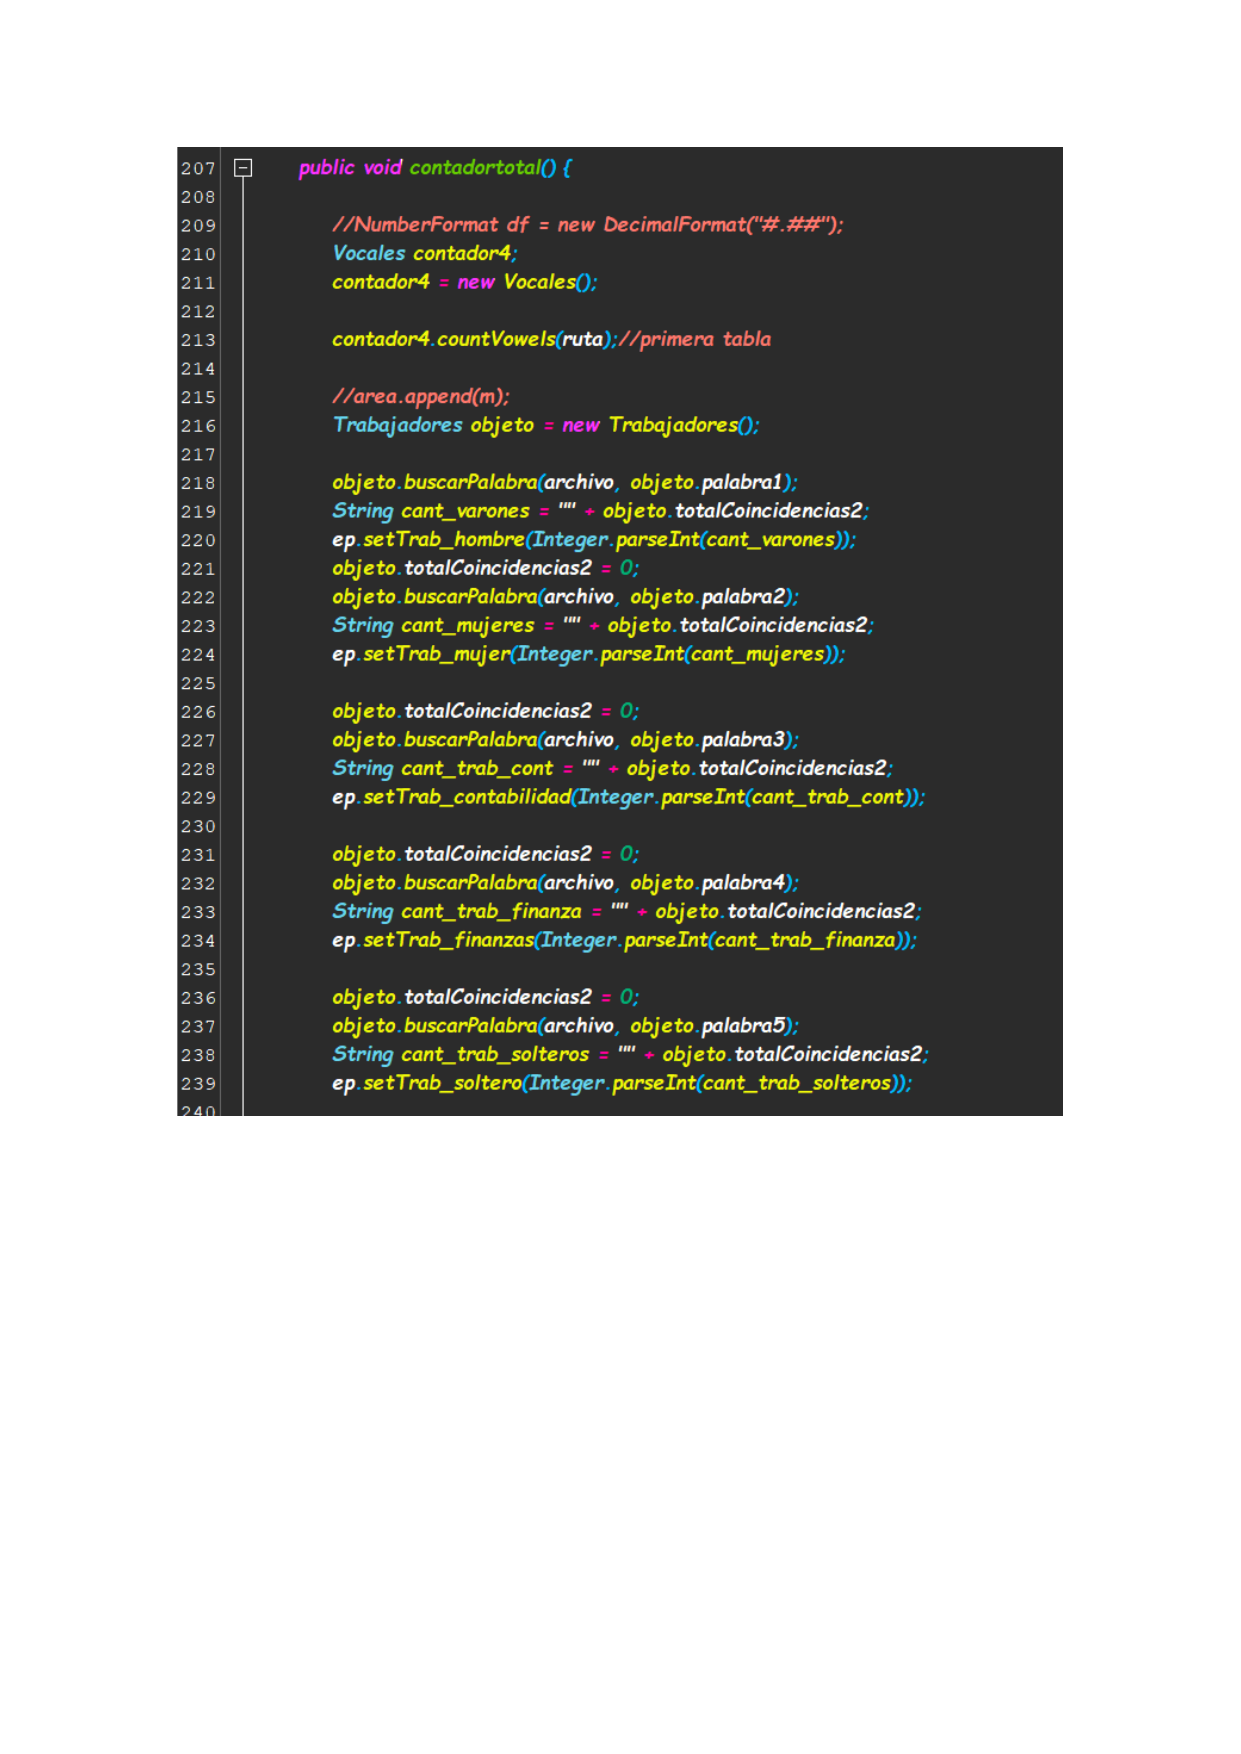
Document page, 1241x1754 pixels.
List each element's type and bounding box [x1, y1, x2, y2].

picture [177, 147, 1063, 1116]
